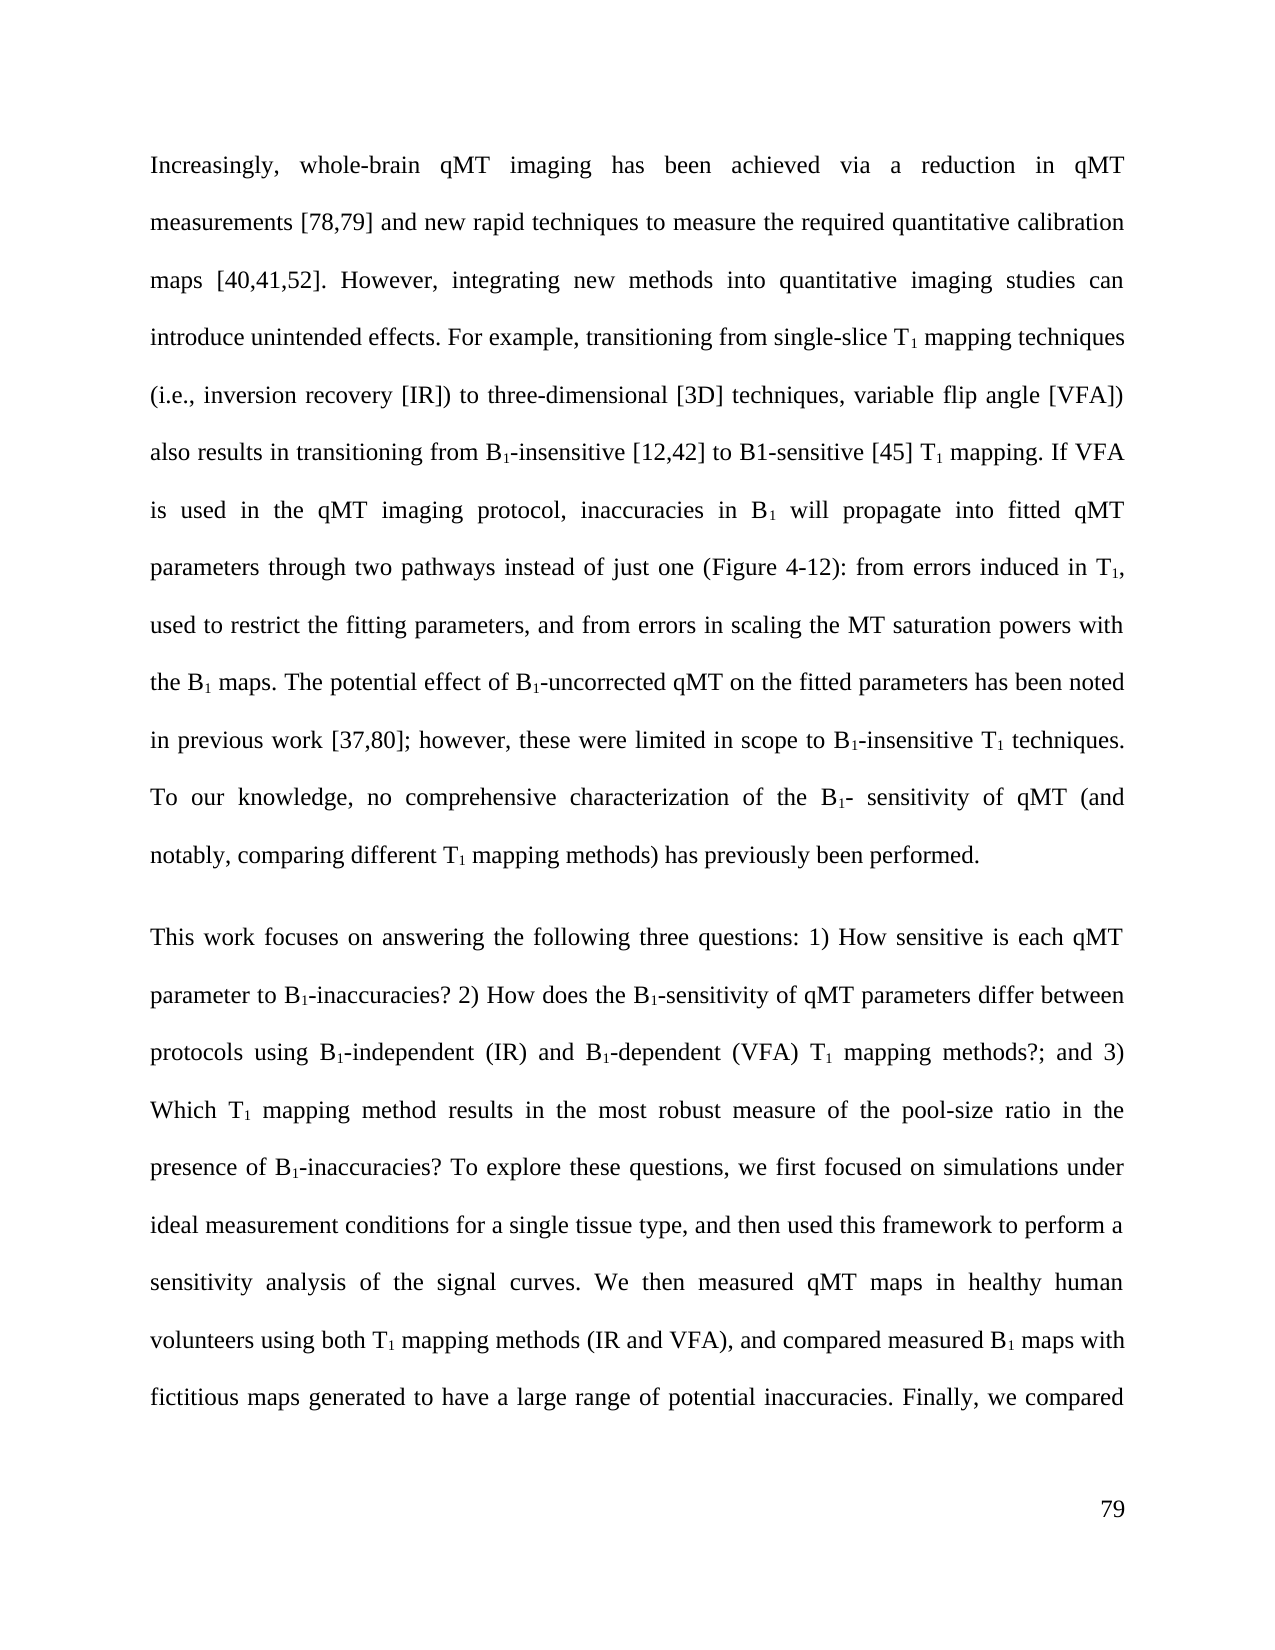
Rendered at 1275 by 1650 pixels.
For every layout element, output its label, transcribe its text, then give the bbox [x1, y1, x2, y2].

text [150, 922, 1125, 1411]
